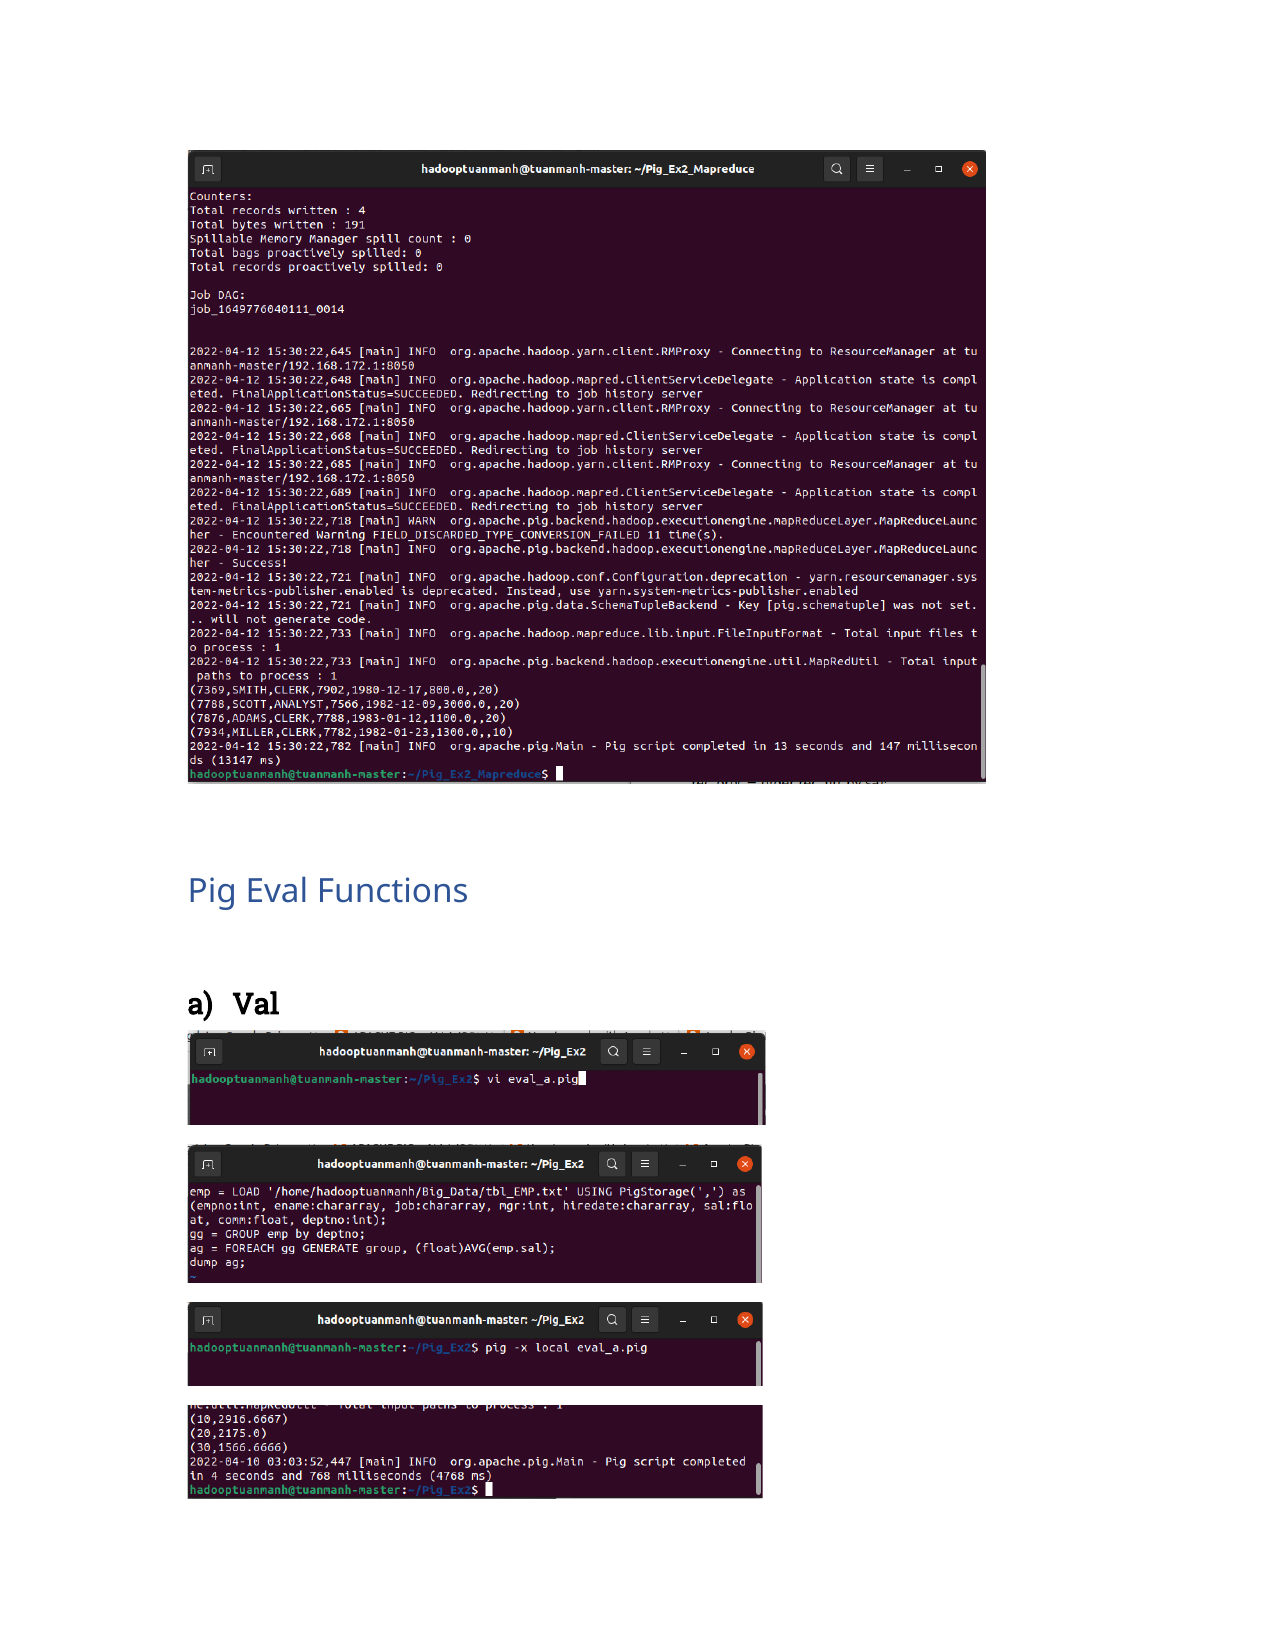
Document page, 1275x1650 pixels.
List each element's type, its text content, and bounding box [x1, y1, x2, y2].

picture [187, 150, 986, 784]
picture [187, 1405, 763, 1499]
picture [187, 1302, 763, 1386]
subtitle Pig Eval Functions [187, 867, 1125, 912]
subtitle Val [187, 983, 1125, 1022]
picture [187, 1030, 766, 1125]
picture [187, 1144, 762, 1283]
